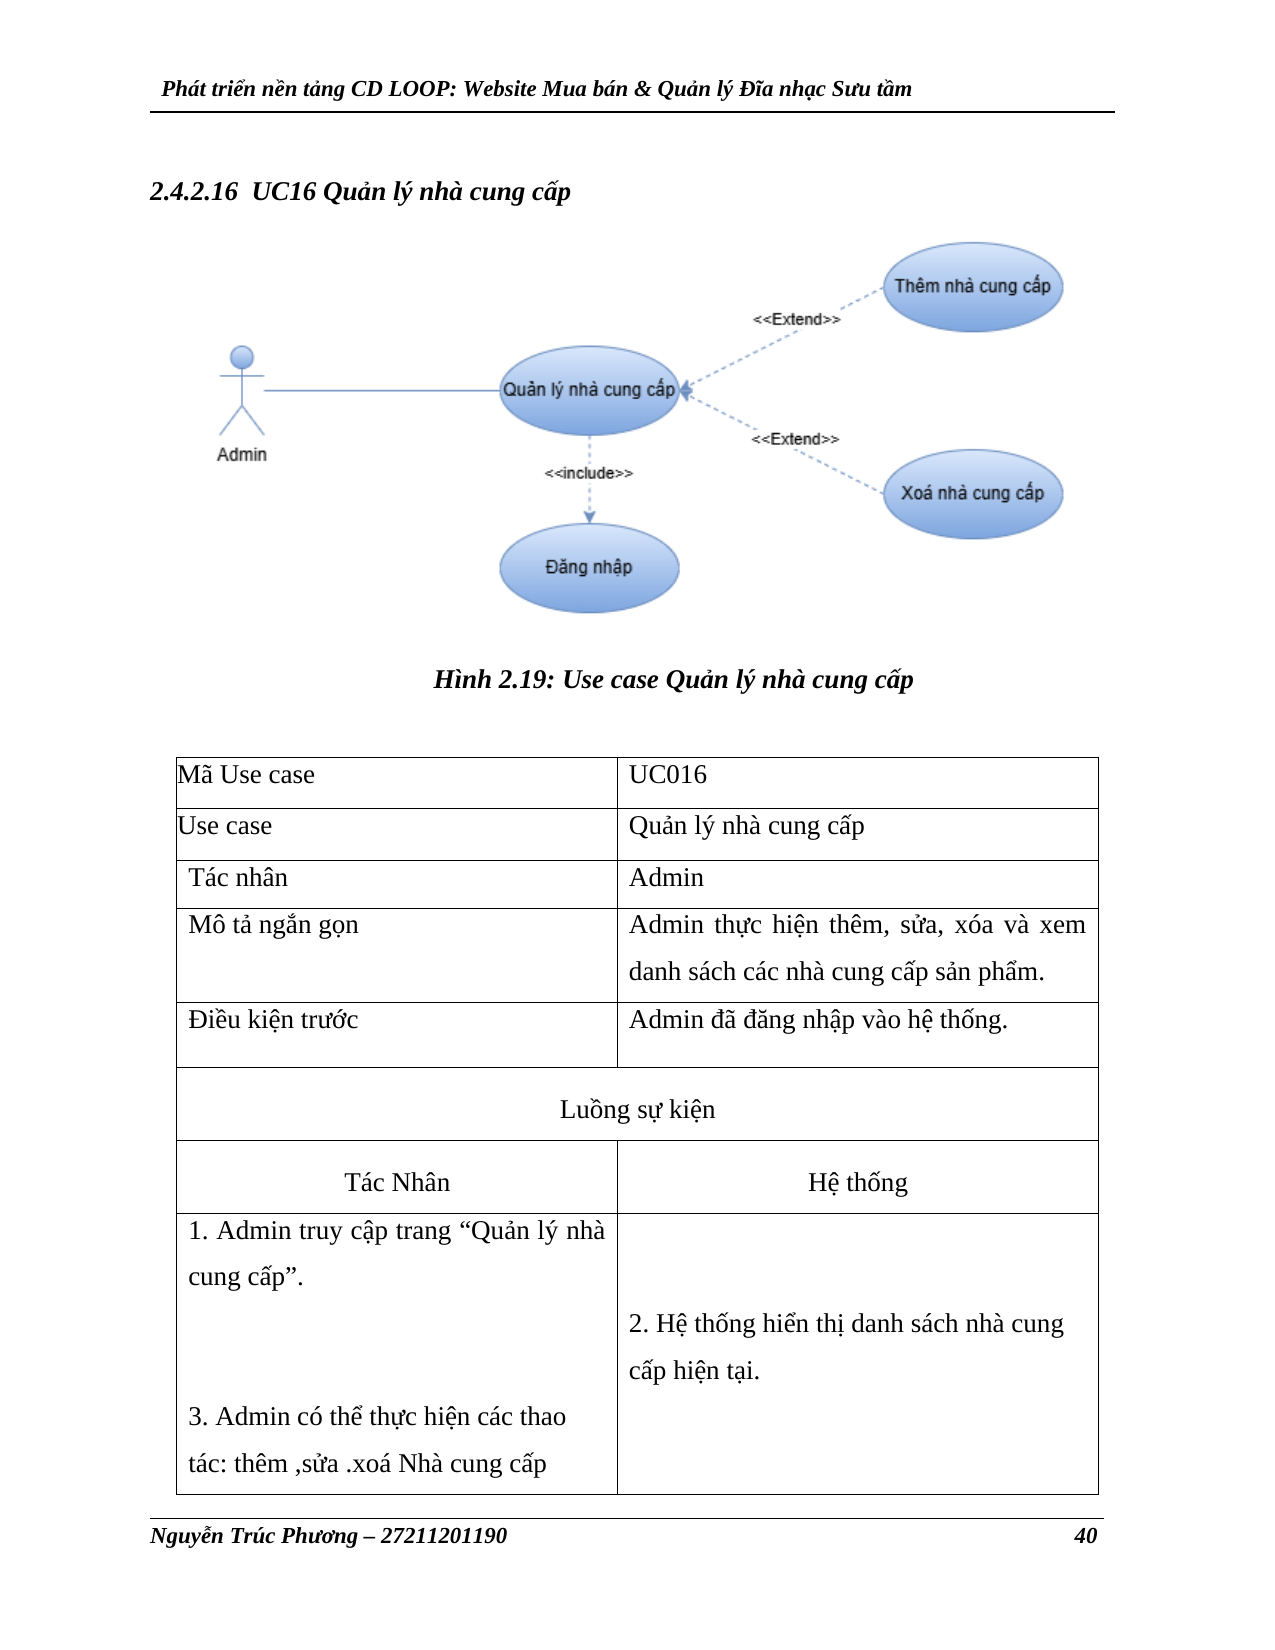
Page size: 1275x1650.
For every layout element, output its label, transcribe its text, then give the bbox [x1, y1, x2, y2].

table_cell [618, 1214, 1098, 1494]
table_cell Use case [177, 809, 617, 860]
table_cell Luồng sự kiện [177, 1068, 1098, 1140]
subtitle 2.4.2.16 UC16 Quản lý nhà cung cấp [150, 175, 1125, 206]
table_cell Điều kiện trước [177, 1003, 617, 1067]
table_cell Tác Nhân [177, 1141, 617, 1213]
table_cell Hệ thống [618, 1141, 1098, 1213]
picture [192, 221, 1083, 648]
table_header UC016 [618, 758, 1098, 808]
table_cell Quản lý nhà cung cấp [618, 809, 1098, 860]
text Hình 2.19: Use case Quản lý nhà cung cấp [150, 663, 1125, 694]
table_cell Admin đã đăng nhập vào hệ thống. [618, 1003, 1098, 1067]
table_cell Mô tả ngắn gọn [177, 909, 617, 1002]
table_cell Admin thực hiện thêm, sửa, xóa và xem danh sách các nhà cung cấp sản phẩm. [618, 909, 1098, 1002]
table_cell Tác nhân [177, 861, 617, 907]
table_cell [177, 1214, 617, 1494]
table_header Mã Use case [177, 758, 617, 808]
table_cell Admin [618, 861, 1098, 907]
